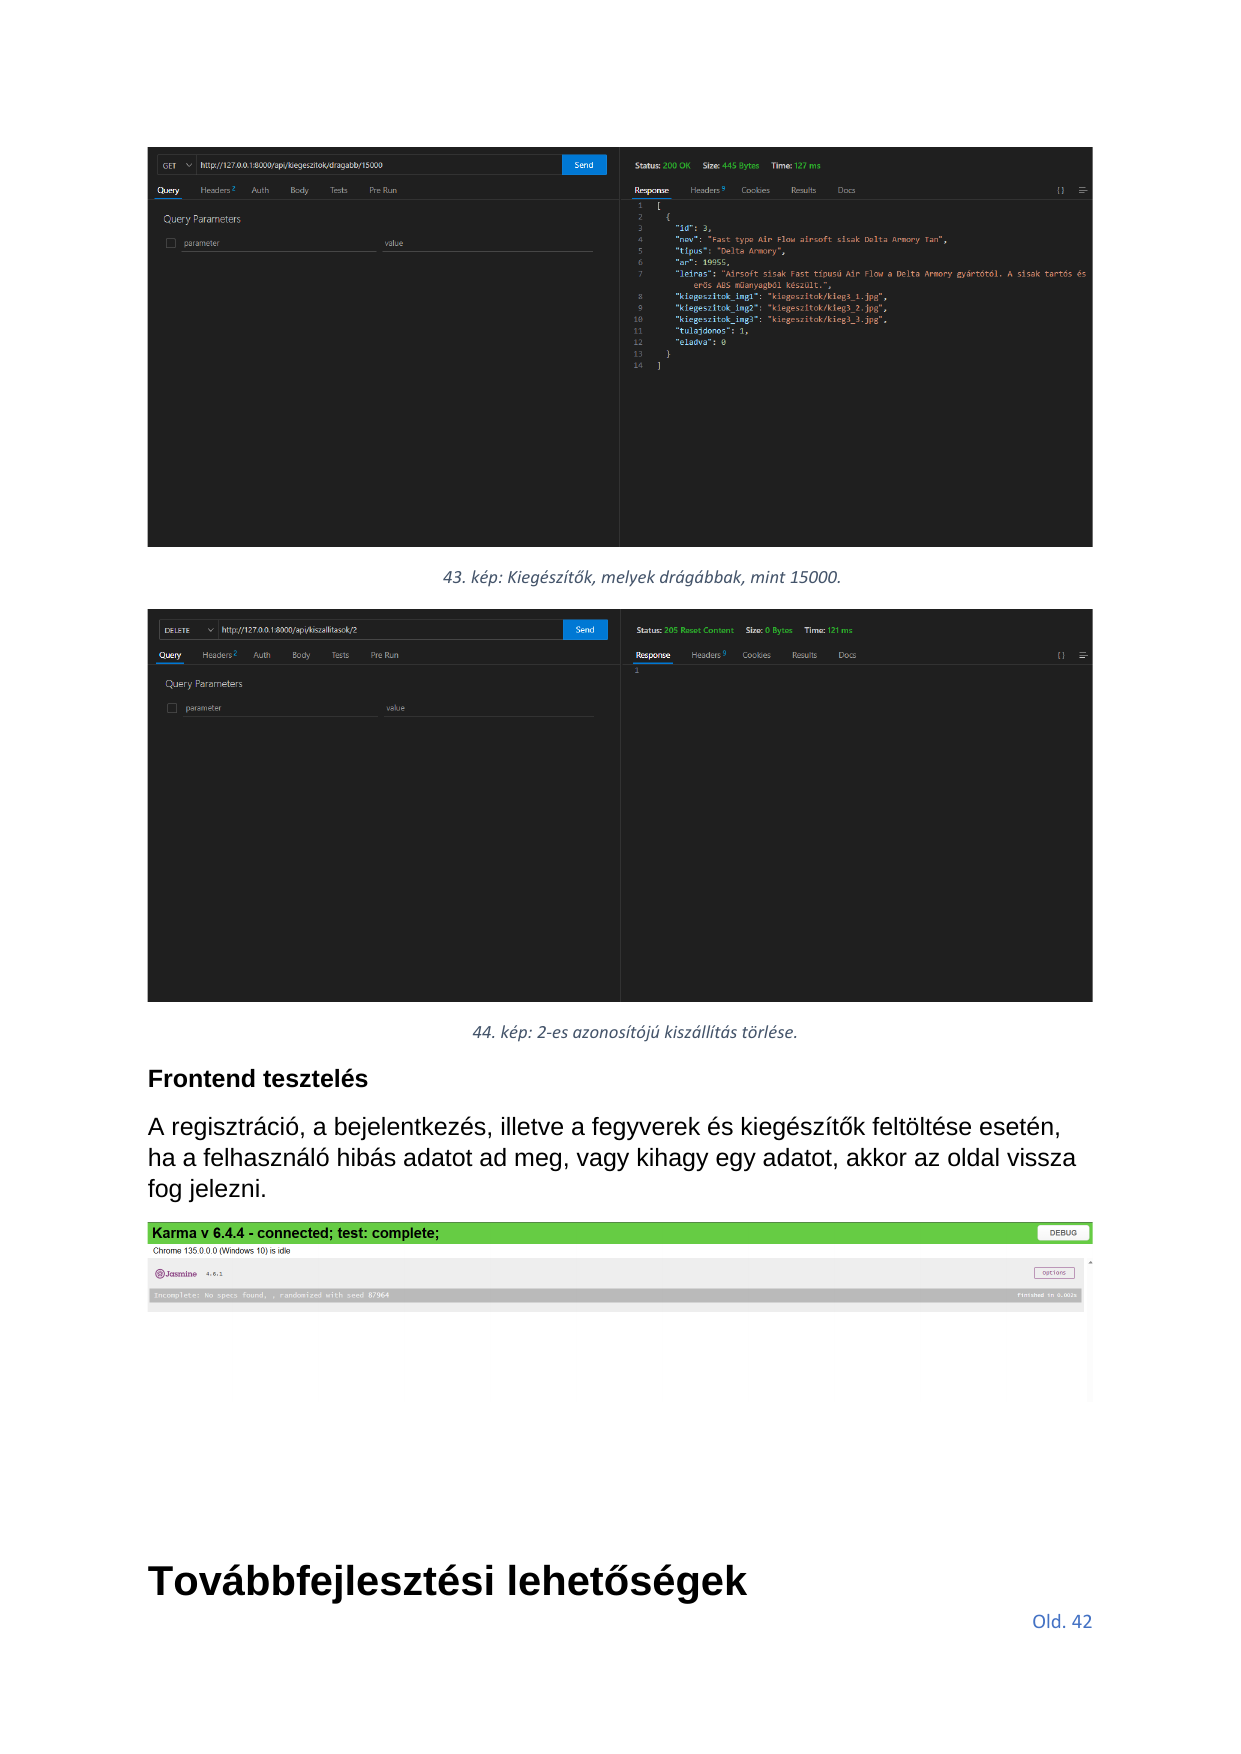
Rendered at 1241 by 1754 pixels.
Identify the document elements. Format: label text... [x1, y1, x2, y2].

text Továbbfejlesztési lehetőségek [148, 1557, 1093, 1605]
text 43. kép: Kiegészítők, melyek drágábbak, mint 15000. [148, 566, 1093, 588]
picture [147, 147, 1093, 547]
text Frontend tesztelés [148, 1064, 1093, 1093]
text 44. kép: 2-es azonosítójú kiszállítás törlése. [148, 1021, 1093, 1044]
picture [147, 1222, 1093, 1402]
picture [147, 609, 1093, 1002]
text A regisztráció, a bejelentkezés, illetve a fegyverek és kiegészítők feltöltése esetén, ha a felhasználó hibás adatot ad meg, vagy kihagy egy adatot, akkor az oldal vissza fog jelezni. [148, 1112, 1093, 1203]
